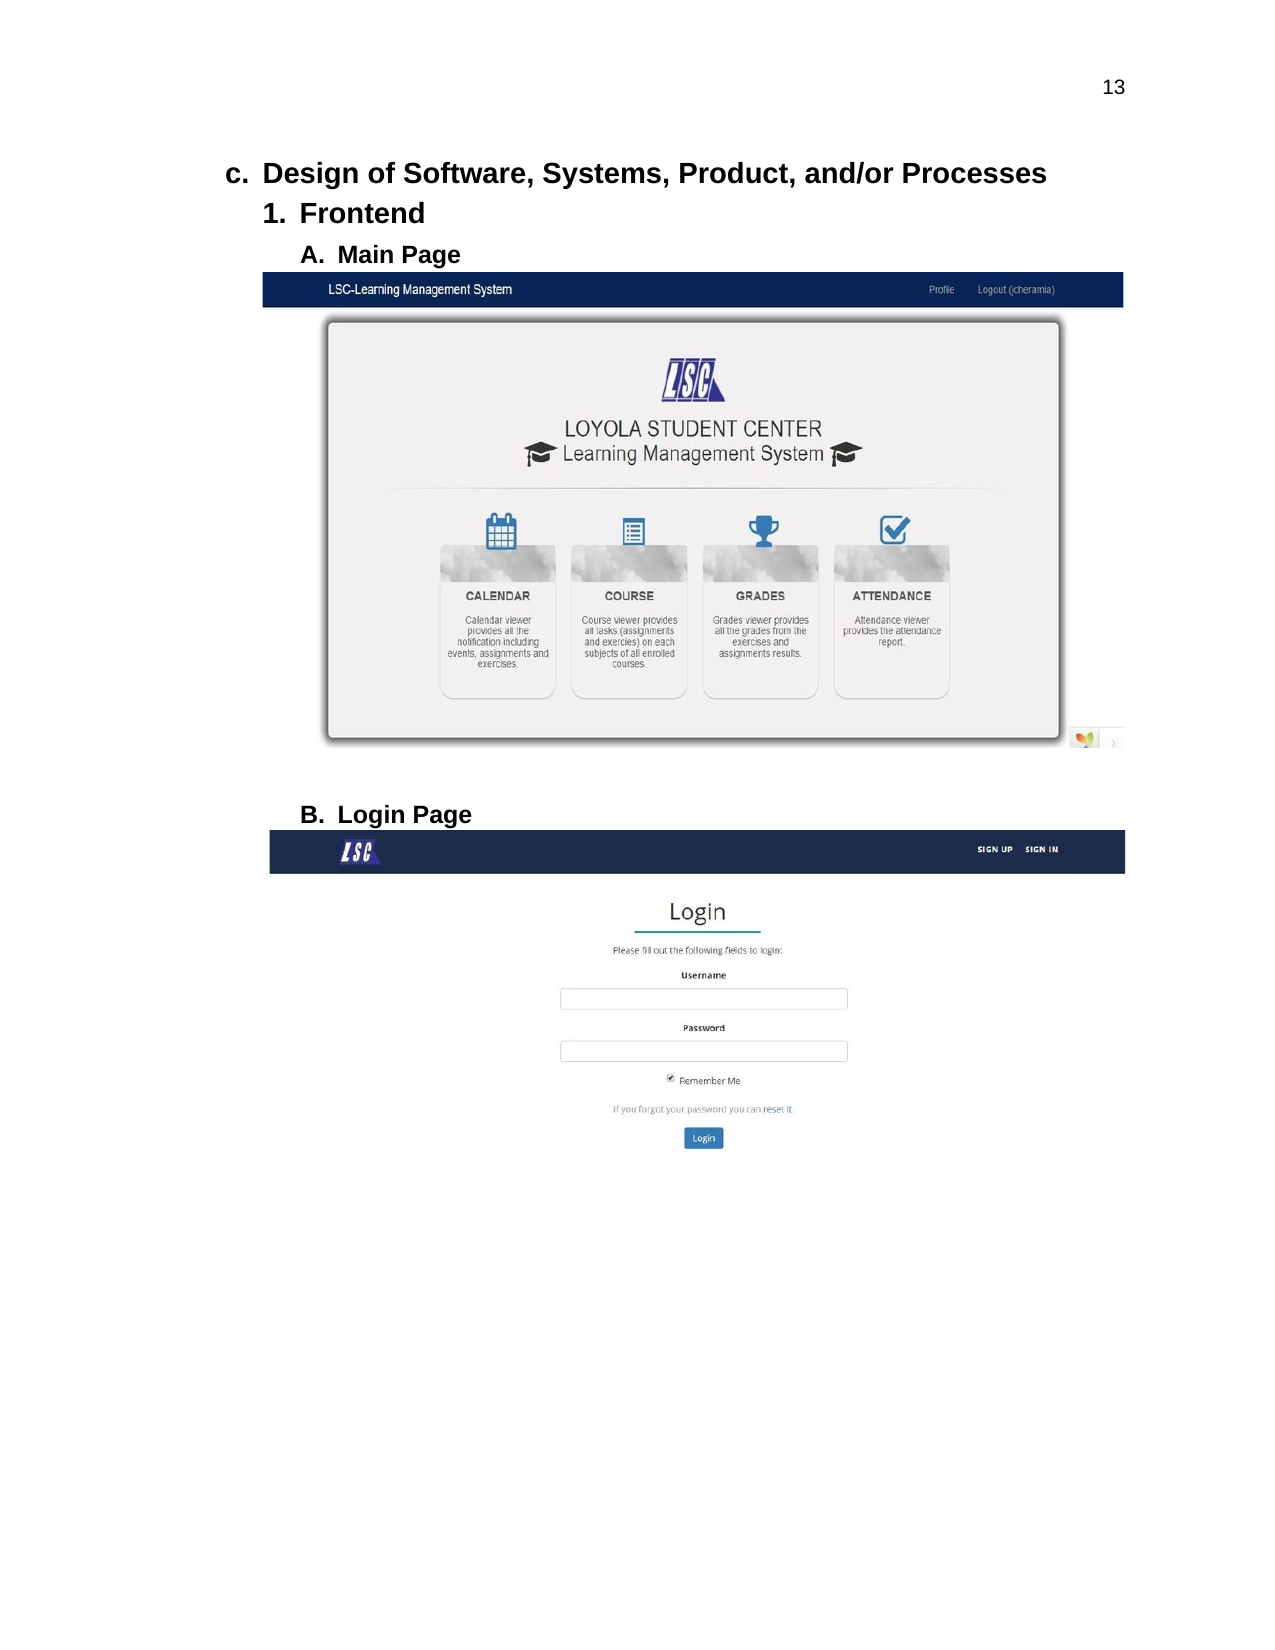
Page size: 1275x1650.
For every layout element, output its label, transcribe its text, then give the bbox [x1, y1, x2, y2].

subtitle Frontend [262, 194, 1125, 229]
picture [269, 830, 1125, 1215]
picture [262, 272, 1124, 748]
subtitle Login Page [300, 800, 1125, 829]
subtitle Main Page [300, 233, 1125, 269]
subtitle Design of Software, Systems, Product, and/or Processes [225, 154, 1125, 189]
